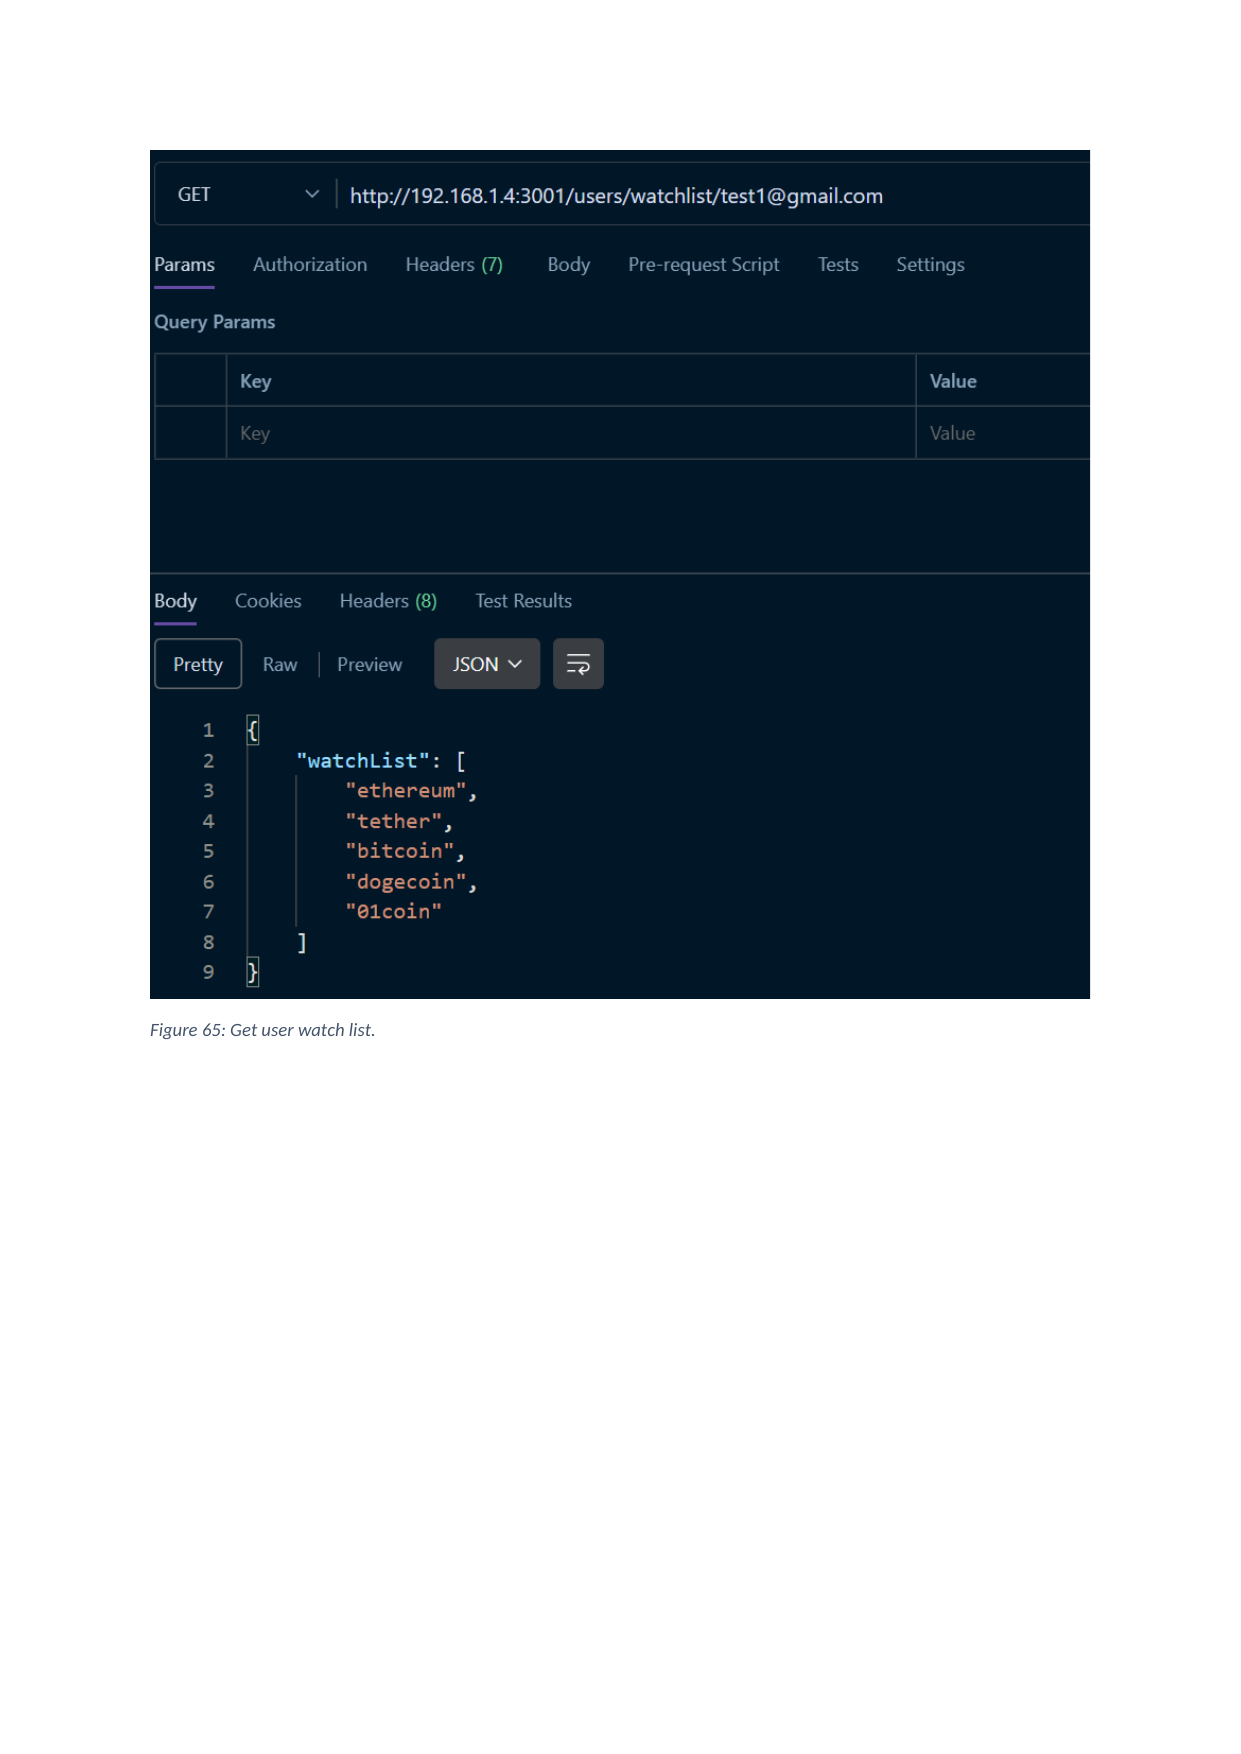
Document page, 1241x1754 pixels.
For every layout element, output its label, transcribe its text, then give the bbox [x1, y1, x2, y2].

picture [150, 150, 1091, 999]
text Figure 65: Get user watch list. [150, 1018, 1090, 1041]
